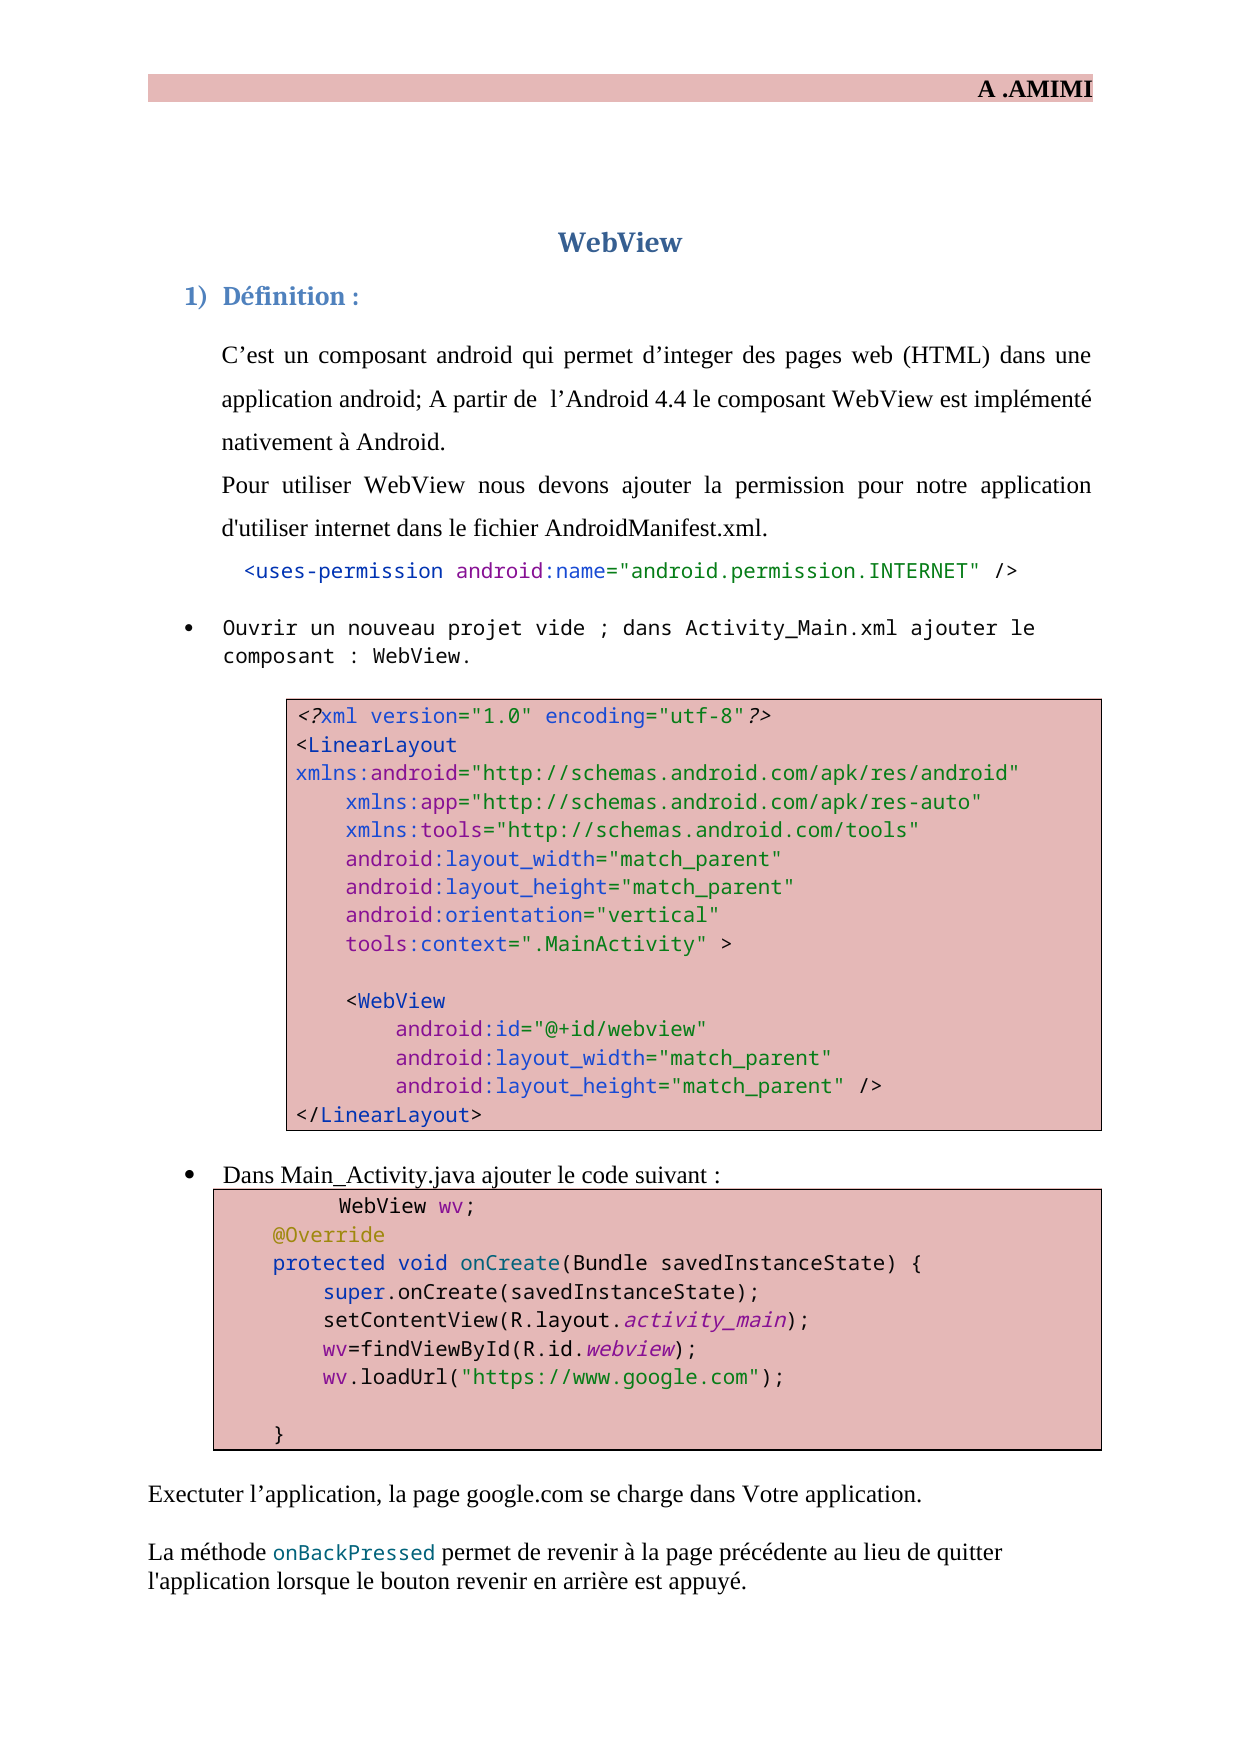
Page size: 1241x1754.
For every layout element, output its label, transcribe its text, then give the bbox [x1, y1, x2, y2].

text Exectuter l’application, la page google.com se charge dans Votre application. [148, 1479, 1093, 1508]
subtitle WebView [148, 226, 1093, 260]
subtitle Définition : [185, 281, 1093, 312]
list WebView wv; @Override protected void onCreate(Bundle savedInstanceState) { super.onCreate(savedInstanceState); setContentView(R.layout.activity_main); wv=findViewById(R.id.webview); wv.loadUrl("https://www.google.com"); } [214, 1190, 1101, 1449]
text <uses-permission android:name="android.permission.INTERNET" /> [148, 556, 1093, 585]
list Dans Main_Activity.java ajouter le code suivant : [185, 1160, 1093, 1188]
text C’est un composant android qui permet d’integer des pages web (HTML) dans une application android; A partir de l’Android 4.4 le composant WebView est implémenté nativement à Android. [221, 341, 1093, 456]
text Pour utiliser WebView nous devons ajouter la permission pour notre application d'utiliser internet dans le fichier AndroidManifest.xml. [221, 470, 1093, 542]
text La méthode onBackPressed permet de revenir à la page précédente au lieu de quitter l'application lorsque le bouton revenir en arrière est appuyé. [148, 1537, 1093, 1595]
list <?xml version="1.0" encoding="utf-8"?> <LinearLayout xmlns:android="http://schemas.android.com/apk/res/android" xmlns:app="http://schemas.android.com/apk/res-auto" xmlns:tools="http://schemas.android.com/tools" android:layout_width="match_parent" android:layout_height="match_parent" android:orientation="vertical" tools:context=".MainActivity" > <WebView android:id="@+id/webview" android:layout_width="match_parent" android:layout_height="match_parent" /> </LinearLayout> [287, 700, 1101, 1130]
list Ouvrir un nouveau projet vide ; dans Activity_Main.xml ajouter le composant : WebView. [185, 613, 1093, 670]
